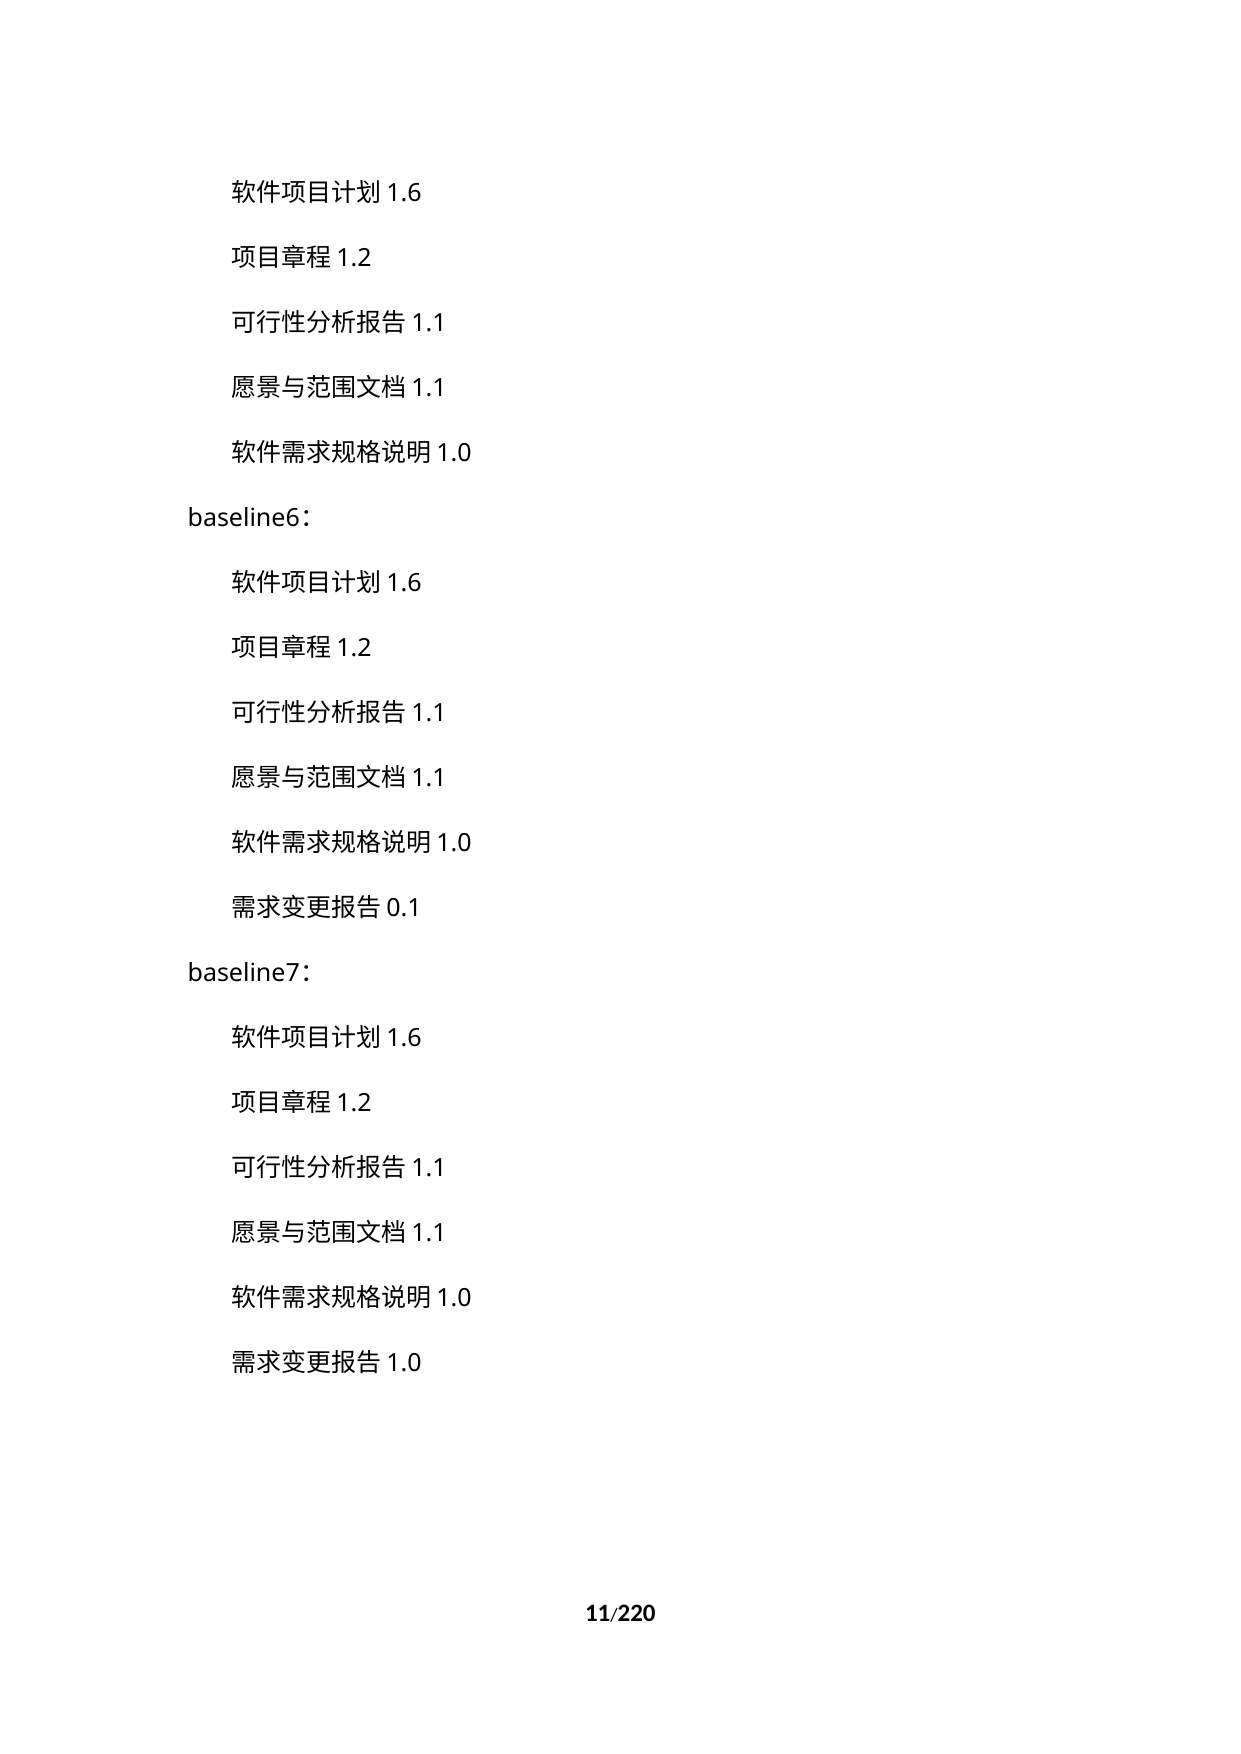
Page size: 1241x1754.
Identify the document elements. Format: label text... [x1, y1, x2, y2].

text 需求变更报告1.0 [187, 1328, 1053, 1393]
text 愿景与范围文档1.1 [187, 1198, 1053, 1263]
text 可行性分析报告1.1 [187, 1133, 1053, 1198]
text 软件项目计划1.6 [187, 1003, 1053, 1068]
text 可行性分析报告1.1 [187, 678, 1053, 743]
text 项目章程1.2 [187, 1068, 1053, 1133]
text 软件项目计划1.6 [187, 548, 1053, 613]
text baseline6： [187, 483, 1053, 548]
text 软件需求规格说明1.0 [187, 808, 1053, 873]
text 软件项目计划1.6 [187, 158, 1053, 223]
text 软件需求规格说明1.0 [187, 1263, 1053, 1328]
text 可行性分析报告1.1 [187, 288, 1053, 353]
text 愿景与范围文档1.1 [187, 353, 1053, 418]
text 软件需求规格说明1.0 [187, 418, 1053, 483]
text baseline7： [187, 938, 1053, 1003]
text 项目章程1.2 [187, 613, 1053, 678]
text 愿景与范围文档1.1 [187, 743, 1053, 808]
text 需求变更报告0.1 [187, 873, 1053, 938]
text 项目章程1.2 [187, 223, 1053, 288]
